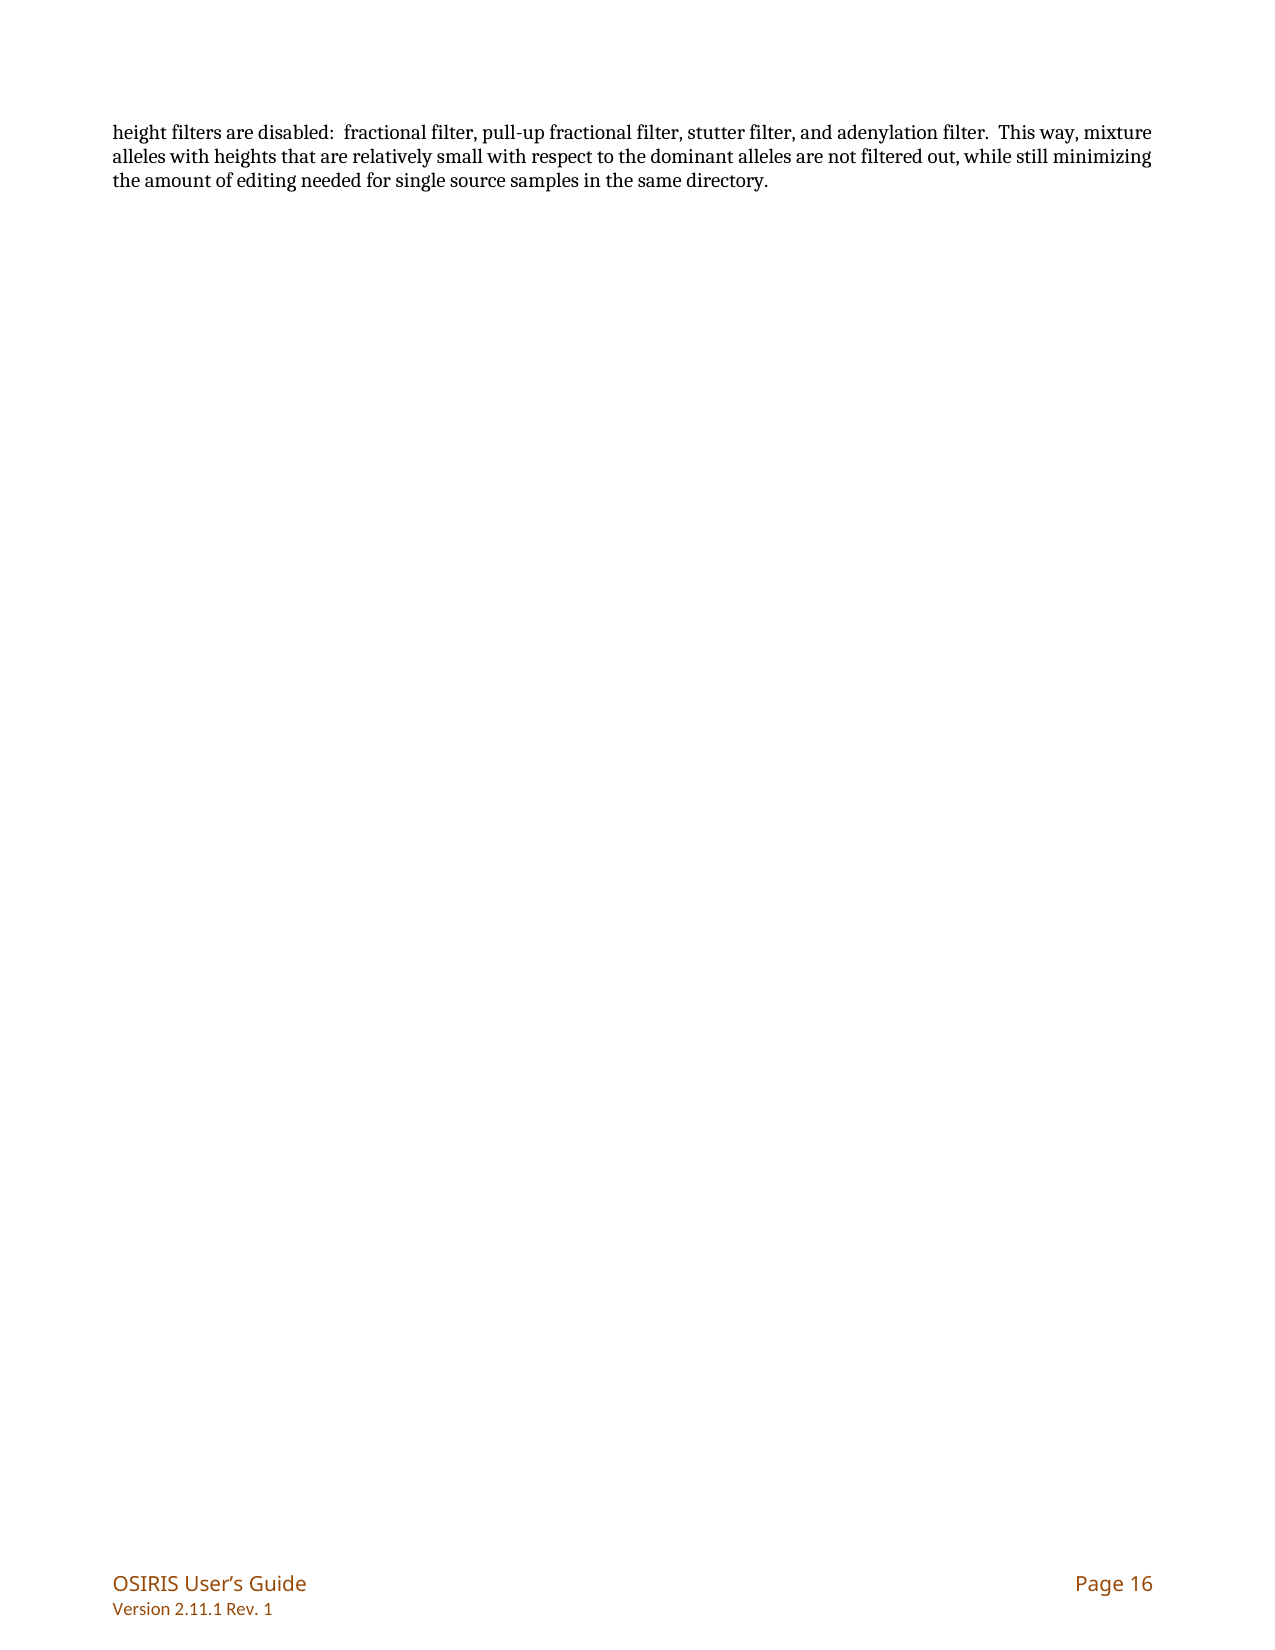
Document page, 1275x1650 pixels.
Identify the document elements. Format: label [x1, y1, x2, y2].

text [112, 120, 1162, 192]
